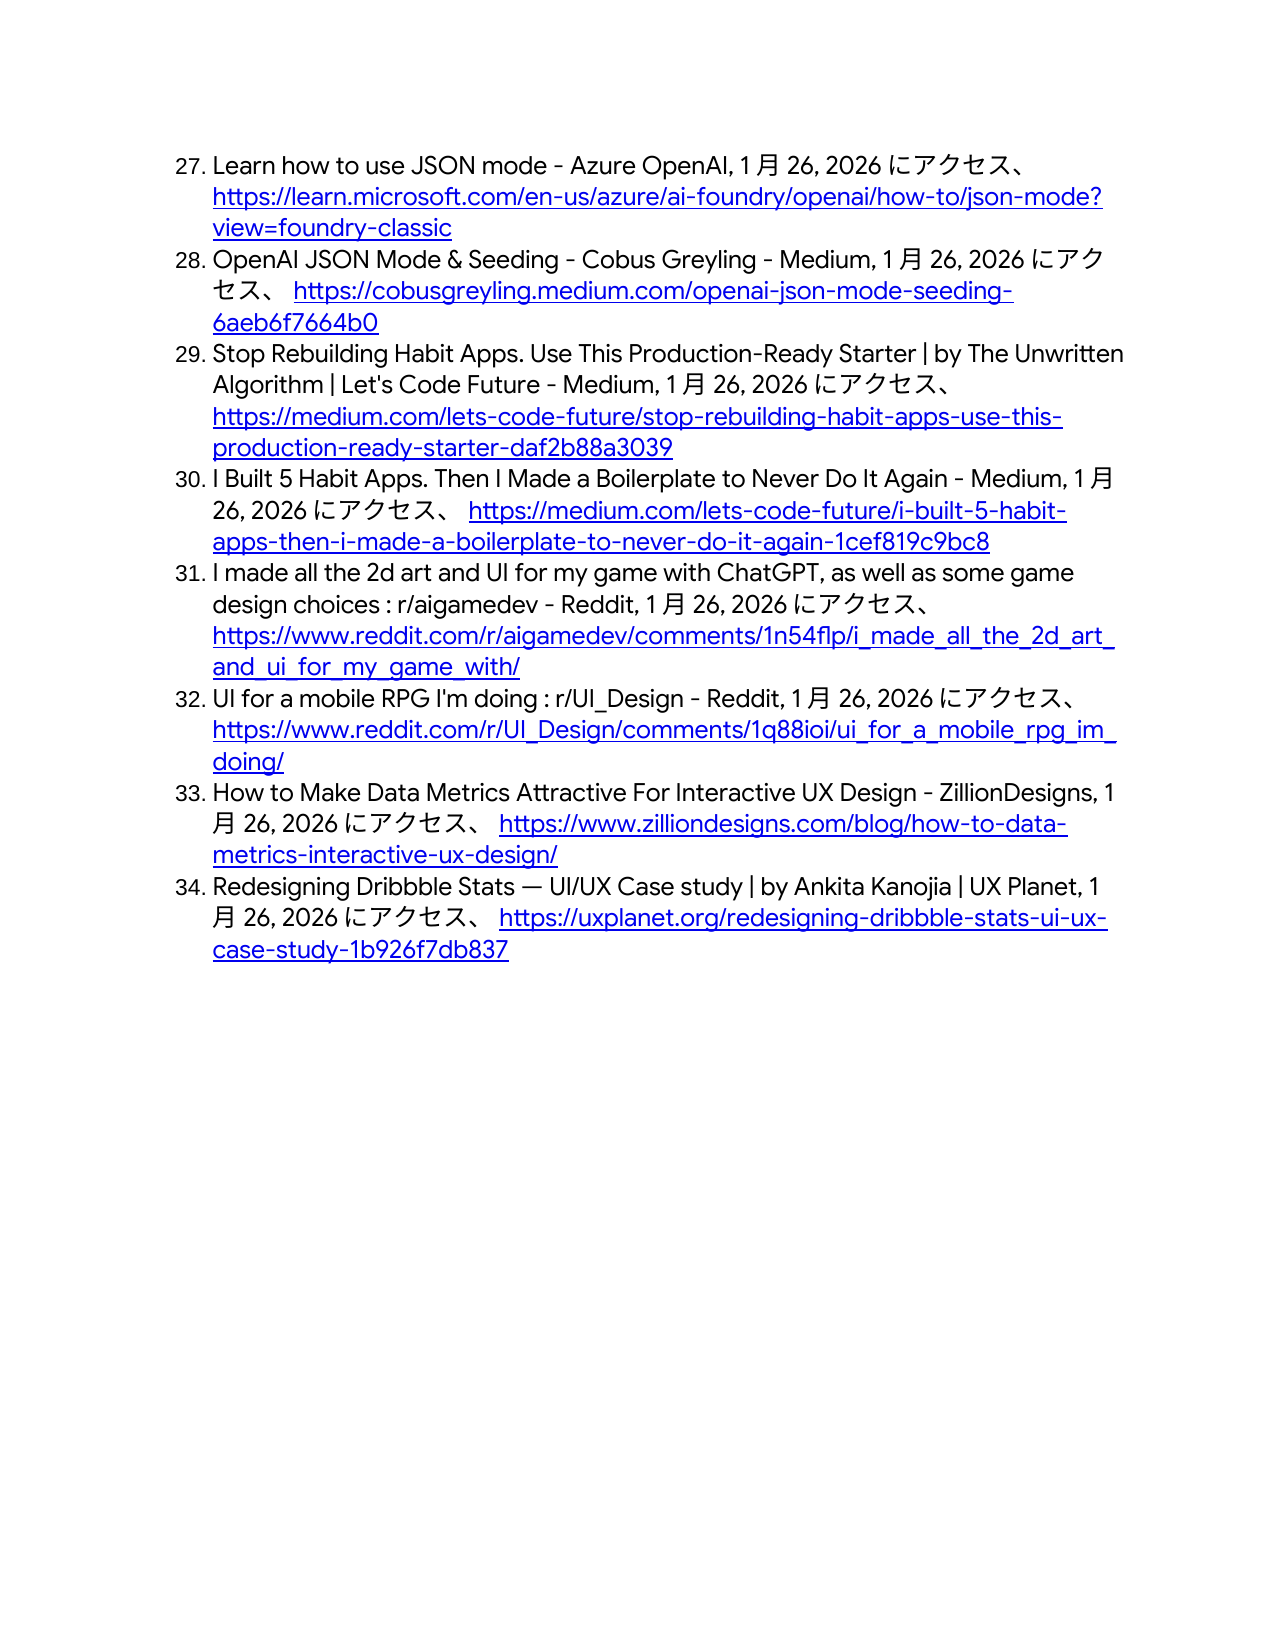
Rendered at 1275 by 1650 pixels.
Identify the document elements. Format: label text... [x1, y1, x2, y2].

list OpenAI JSON Mode & Seeding - Cobus Greyling - Medium, 1月 26, 2026にアクセス、 https://cobusgreyling.medium.com/openai-json-mode-seeding-6aeb6f7664b0 [175, 244, 1125, 338]
list How to Make Data Metrics Attractive For Interactive UX Design - ZillionDesigns, 1月 26, 2026にアクセス、 https://www.zilliondesigns.com/blog/how-to-data-metrics-interactive-ux-design/ [175, 777, 1125, 871]
list I made all the 2d art and UI for my game with ChatGPT, as well as some game design choices : r/aigamedev - Reddit, 1月 26, 2026にアクセス、 https://www.reddit.com/r/aigamedev/comments/1n54flp/i_made_all_the_2d_art_and_ui_for_my_game_with/ [175, 558, 1125, 683]
list Stop Rebuilding Habit Apps. Use This Production-Ready Starter | by The Unwritten Algorithm | Let's Code Future - Medium, 1月 26, 2026にアクセス、 https://medium.com/lets-code-future/stop-rebuilding-habit-apps-use-this-production-ready-starter-daf2b88a3039 [175, 338, 1125, 463]
list Redesigning Dribbble Stats — UI/UX Case study | by Ankita Kanojia | UX Planet, 1月 26, 2026にアクセス、 https://uxplanet.org/redesigning-dribbble-stats-ui-ux-case-study-1b926f7db837 [175, 871, 1125, 965]
list I Built 5 Habit Apps. Then I Made a Boilerplate to Never Do It Again - Medium, 1月 26, 2026にアクセス、 https://medium.com/lets-code-future/i-built-5-habit-apps-then-i-made-a-boilerplate-to-never-do-it-again-1cef819c9bc8 [175, 463, 1125, 558]
list Learn how to use JSON mode - Azure OpenAI, 1月 26, 2026にアクセス、 https://learn.microsoft.com/en-us/azure/ai-foundry/openai/how-to/json-mode?view=foundry-classic [175, 150, 1125, 244]
list UI for a mobile RPG I'm doing : r/UI_Design - Reddit, 1月 26, 2026にアクセス、 https://www.reddit.com/r/UI_Design/comments/1q88ioi/ui_for_a_mobile_rpg_im_doing/ [175, 683, 1125, 777]
